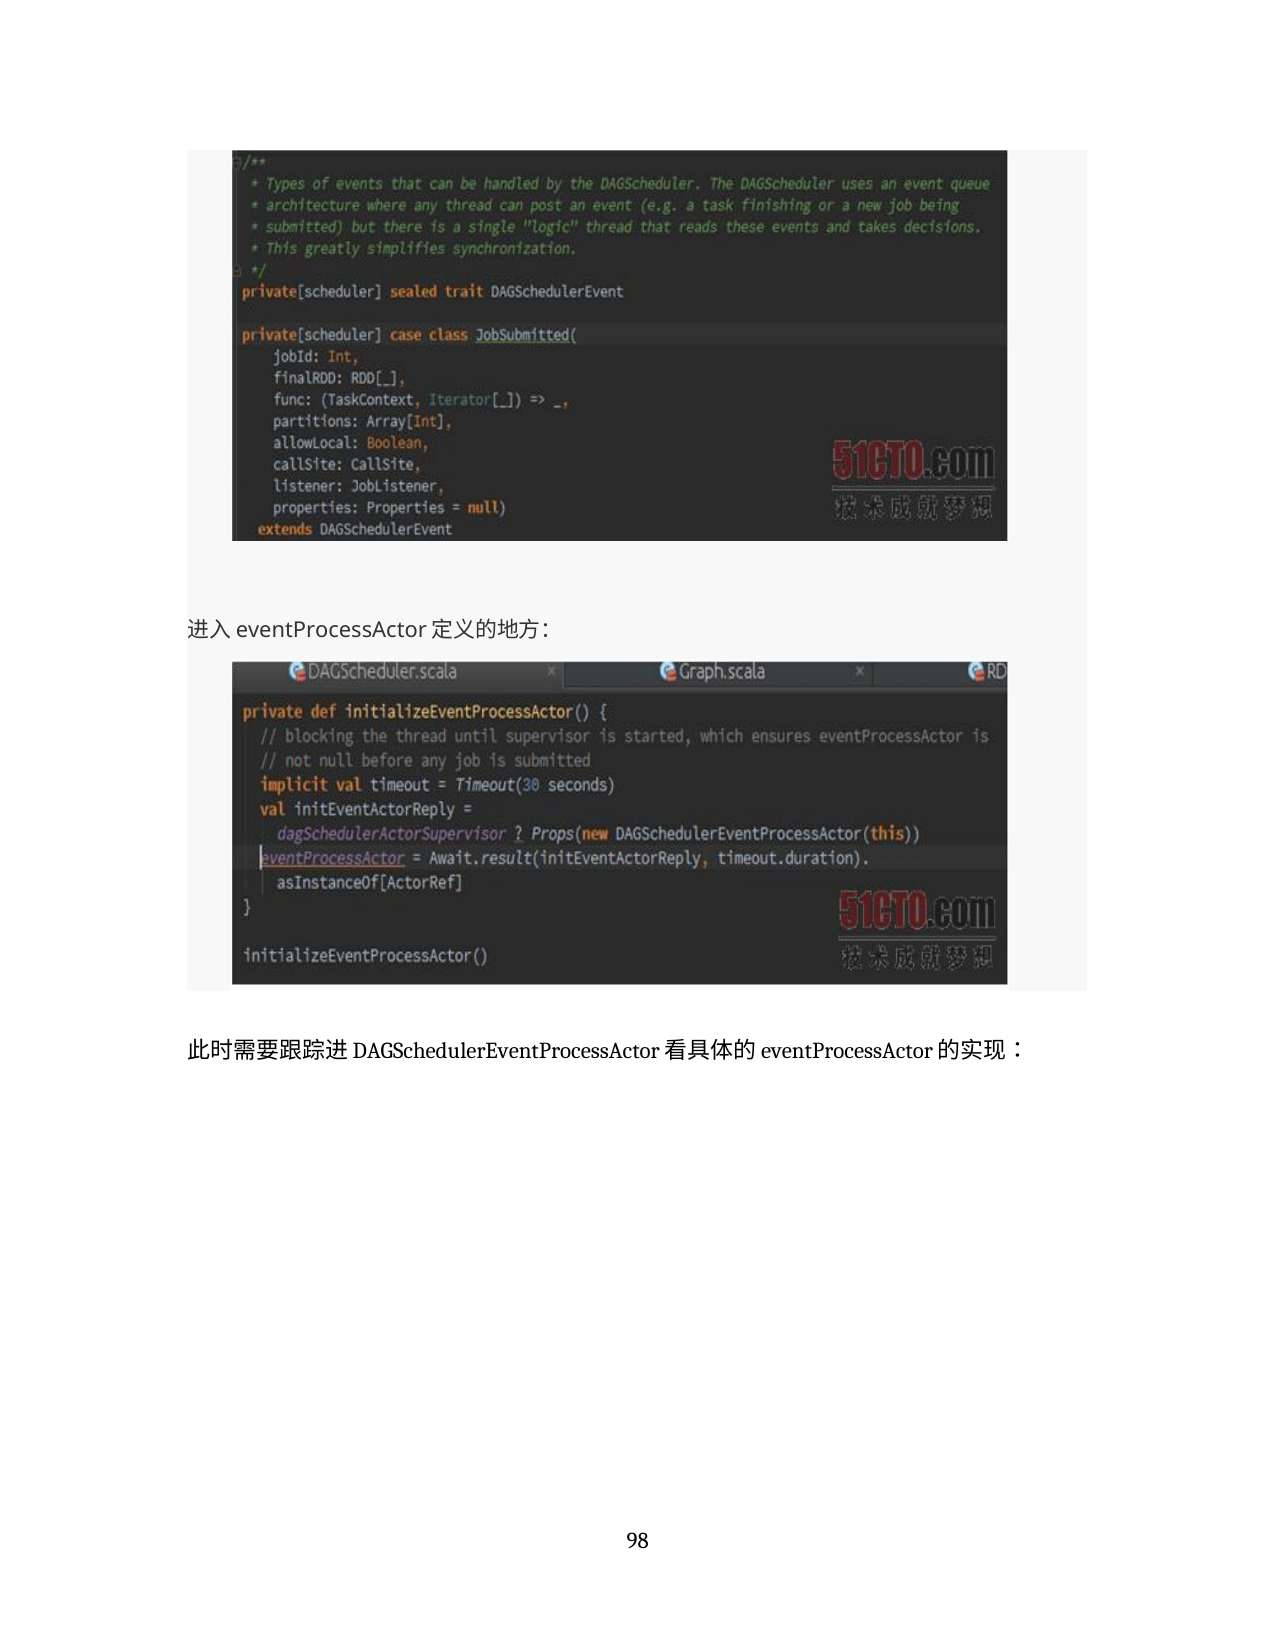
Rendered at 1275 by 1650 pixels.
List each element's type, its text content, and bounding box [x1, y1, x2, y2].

picture [231, 659, 1010, 991]
text 进入eventProcessActor定义的地方： [187, 556, 1087, 644]
text 此时需要跟踪进DAGSchedulerEventProcessActor看具体的eventProcessActor的实现： [187, 1006, 1087, 1065]
picture [231, 150, 1010, 541]
